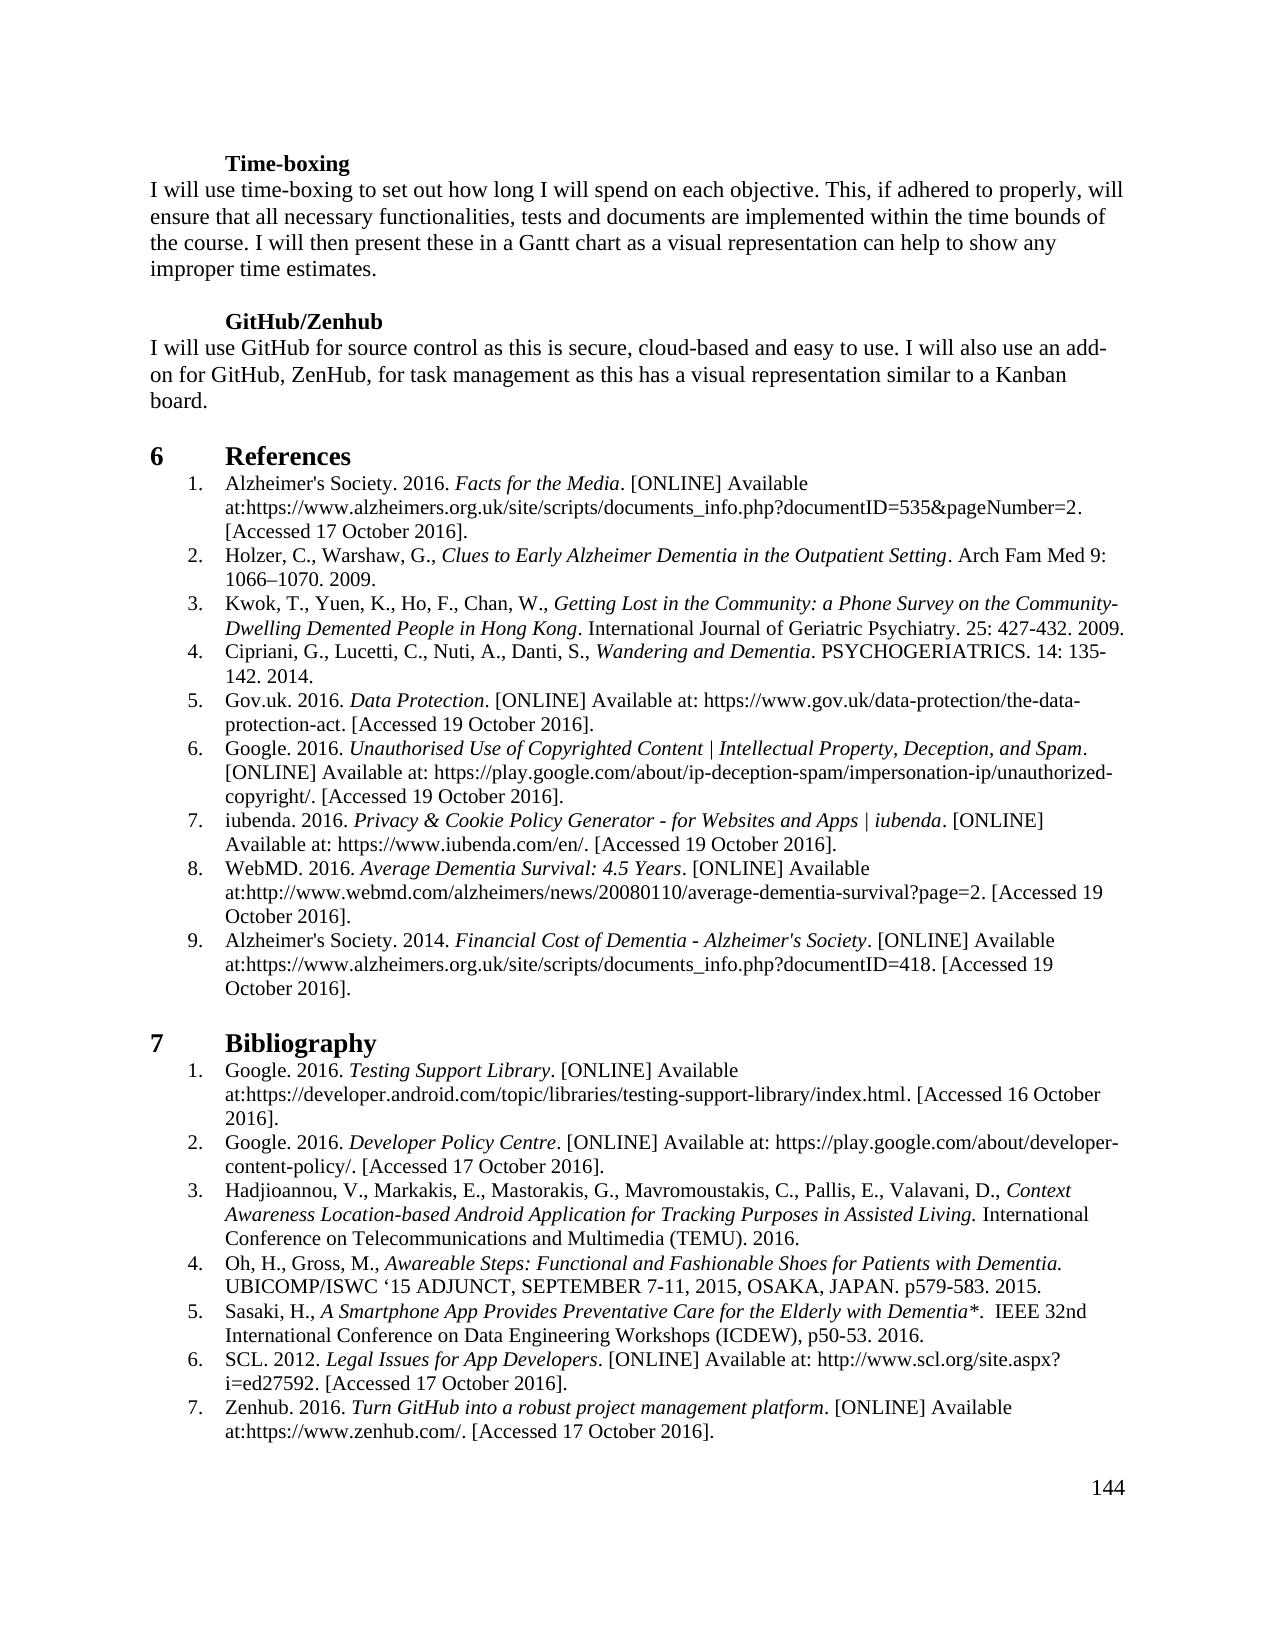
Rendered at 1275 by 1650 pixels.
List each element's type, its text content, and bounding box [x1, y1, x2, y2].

list Sasaki, H., A Smartphone App Provides Preventative Care for the Elderly with Dementia*. IEEE 32nd International Conference on Data Engineering Workshops (ICDEW), p50-53. 2016. [187, 1298, 1125, 1347]
text I will use GitHub for source control as this is secure, cloud-based and easy to use. I will also use an add-on for GitHub, ZenHub, for task management as this has a visual representation similar to a Kanban board. [150, 334, 1125, 413]
list Cipriani, G., Lucetti, C., Nuti, A., Danti, S., Wandering and Dementia. PSYCHOGERIATRICS. 14: 135-142. 2014. [187, 639, 1125, 688]
text GitHub/Zenhub [150, 308, 1125, 334]
list SCL. 2012. Legal Issues for App Developers. [ONLINE] Available at: http://www.scl.org/site.aspx?i=ed27592. [Accessed 17 October 2016]. [187, 1347, 1125, 1395]
list iubenda. 2016. Privacy & Cookie Policy Generator - for Websites and Apps | iubenda. [ONLINE] Available at: https://www.iubenda.com/en/. [Accessed 19 October 2016]. [187, 808, 1125, 856]
list Google. 2016. Developer Policy Centre. [ONLINE] Available at: https://play.google.com/about/developer-content-policy/. [Accessed 17 October 2016]. [187, 1130, 1125, 1178]
list Google. 2016. Testing Support Library. [ONLINE] Available at:https://developer.android.com/topic/libraries/testing-support-library/index.html. [Accessed 16 October 2016]. [187, 1058, 1125, 1130]
text 6 References [150, 440, 1125, 471]
list Holzer, C., Warshaw, G., Clues to Early Alzheimer Dementia in the Outpatient Setting. Arch Fam Med 9: 1066–1070. 2009. [187, 543, 1125, 591]
list Alzheimer's Society. 2014. Financial Cost of Dementia - Alzheimer's Society. [ONLINE] Available at:https://www.alzheimers.org.uk/site/scripts/documents_info.php?documentID=418. [Accessed 19 October 2016]. [187, 928, 1125, 1000]
text I will use time-boxing to set out how long I will spend on each objective. This, if adhered to properly, will ensure that all necessary functionalities, tests and documents are implemented within the time bounds of the course. I will then present these in a Gantt chart as a visual representation can help to show any improper time estimates. [150, 176, 1125, 282]
list Alzheimer's Society. 2016. Facts for the Media. [ONLINE] Available at:https://www.alzheimers.org.uk/site/scripts/documents_info.php?documentID=535&pageNumber=2. [Accessed 17 October 2016]. [187, 471, 1125, 543]
list Oh, H., Gross, M., Awareable Steps: Functional and Fashionable Shoes for Patients with Dementia. UBICOMP/ISWC ‘15 ADJUNCT, SEPTEMBER 7-11, 2015, OSAKA, JAPAN. p579-583. 2015. [187, 1250, 1125, 1298]
text Time-boxing [150, 150, 1125, 176]
list Hadjioannou, V., Markakis, E., Mastorakis, G., Mavromoustakis, C., Pallis, E., Valavani, D., Context Awareness Location-based Android Application for Tracking Purposes in Assisted Living. International Conference on Telecommunications and Multimedia (TEMU). 2016. [187, 1178, 1125, 1250]
list Google. 2016. Unauthorised Use of Copyrighted Content | Intellectual Property, Deception, and Spam. [ONLINE] Available at: https://play.google.com/about/ip-deception-spam/impersonation-ip/unauthorized-copyright/. [Accessed 19 October 2016]. [187, 736, 1125, 808]
list WebMD. 2016. Average Dementia Survival: 4.5 Years. [ONLINE] Available at:http://www.webmd.com/alzheimers/news/20080110/average-dementia-survival?page=2. [Accessed 19 October 2016]. [187, 856, 1125, 928]
list Kwok, T., Yuen, K., Ho, F., Chan, W., Getting Lost in the Community: a Phone Survey on the Community-Dwelling Demented People in Hong Kong. International Journal of Geriatric Psychiatry. 25: 427-432. 2009. [187, 591, 1125, 639]
list Gov.uk. 2016. Data Protection. [ONLINE] Available at: https://www.gov.uk/data-protection/the-data-protection-act. [Accessed 19 October 2016]. [187, 688, 1125, 736]
list Zenhub. 2016. Turn GitHub into a robust project management platform. [ONLINE] Available at:https://www.zenhub.com/. [Accessed 17 October 2016]. [187, 1395, 1125, 1443]
text 7 Bibliography [150, 1027, 1125, 1058]
